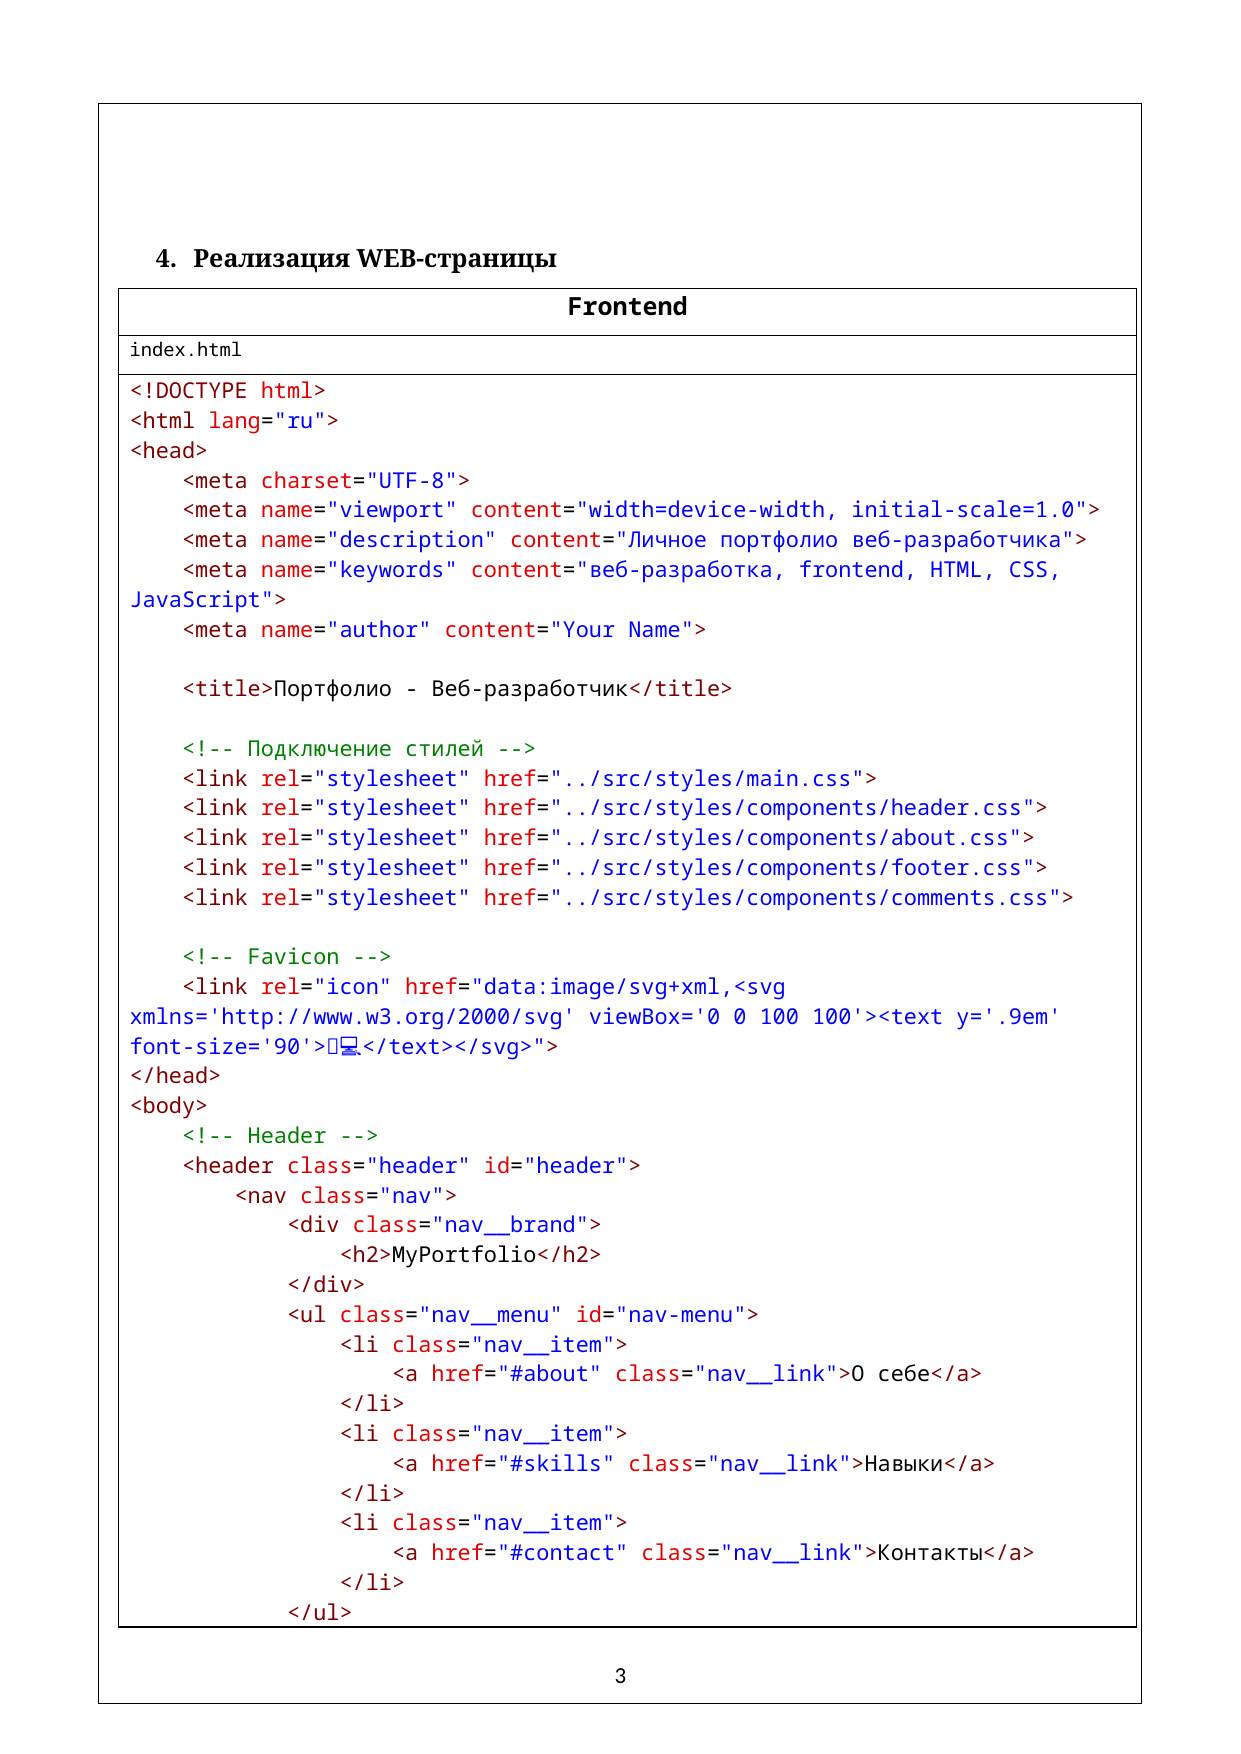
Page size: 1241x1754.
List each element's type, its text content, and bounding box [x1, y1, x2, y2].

table_header Frontend [119, 289, 1136, 335]
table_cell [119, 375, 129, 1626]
table_cell index.html [119, 336, 1136, 374]
list Реализация WEB-страницы [156, 241, 1122, 275]
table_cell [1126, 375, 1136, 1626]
